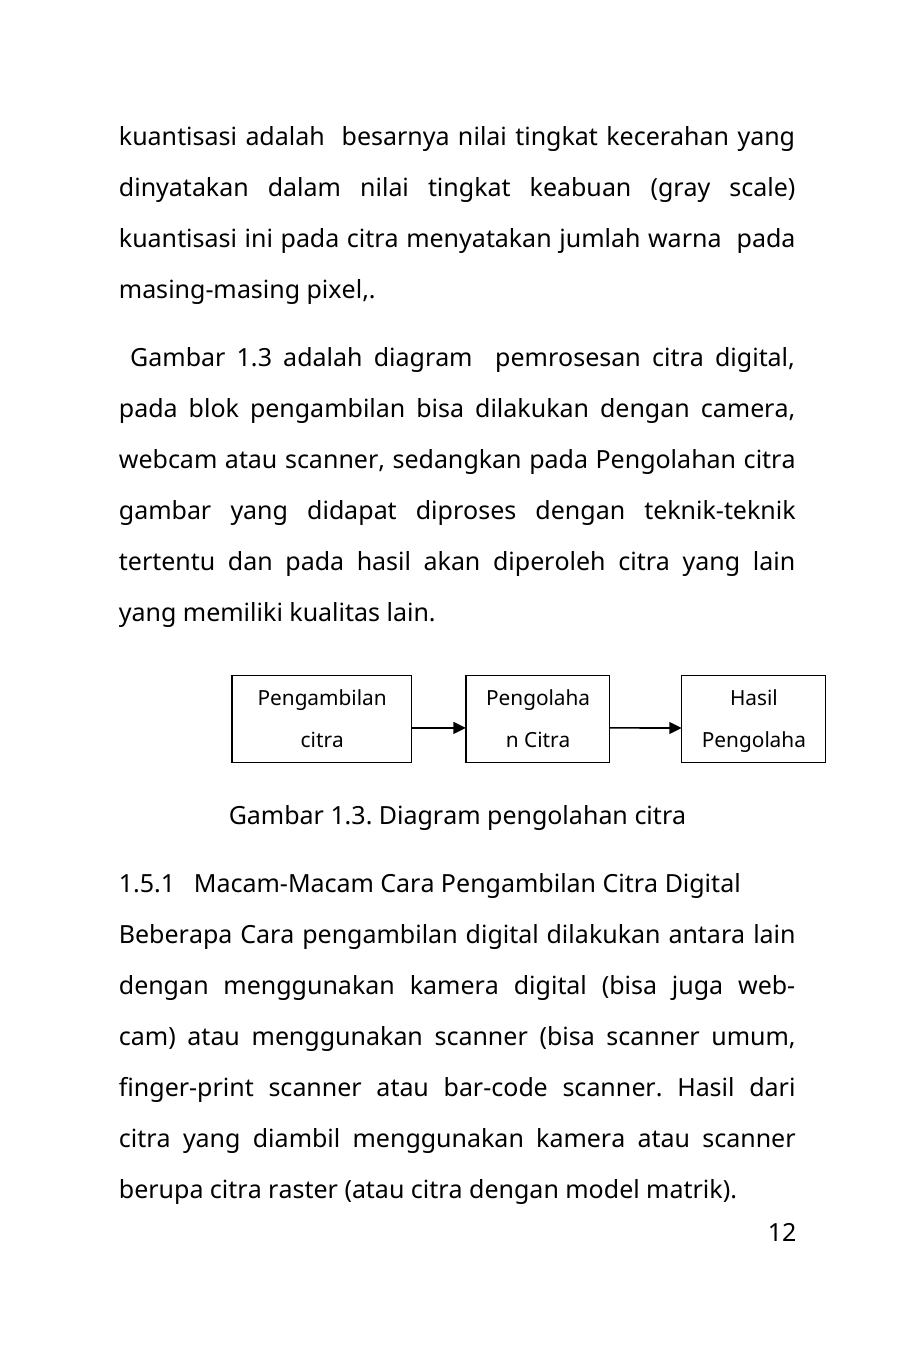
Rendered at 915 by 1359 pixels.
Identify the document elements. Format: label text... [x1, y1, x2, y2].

text Beberapa Cara pengambilan digital dilakukan antara lain dengan menggunakan kamera digital (bisa juga web-cam) atau menggunakan scanner (bisa scanner umum, finger-print scanner atau bar-code scanner. Hasil dari citra yang diambil menggunakan kamera atau scanner berupa citra raster (atau citra dengan model matrik). [119, 917, 796, 1206]
subtitle Macam-Macam Cara Pengambilan Citra Digital [119, 866, 796, 900]
text Gambar 1.3. Diagram pengolahan citra [119, 798, 796, 832]
text kuantisasi adalah besarnya nilai tingkat kecerahan yang dinyatakan dalam nilai tingkat keabuan (gray scale) kuantisasi ini pada citra menyatakan jumlah warna pada masing-masing pixel,. [119, 119, 796, 306]
text Gambar 1.3 adalah diagram pemrosesan citra digital, pada blok pengambilan bisa dilakukan dengan camera, webcam atau scanner, sedangkan pada Pengolahan citra gambar yang didapat diproses dengan teknik-teknik tertentu dan pada hasil akan diperoleh citra yang lain yang memiliki kualitas lain. [119, 339, 796, 629]
